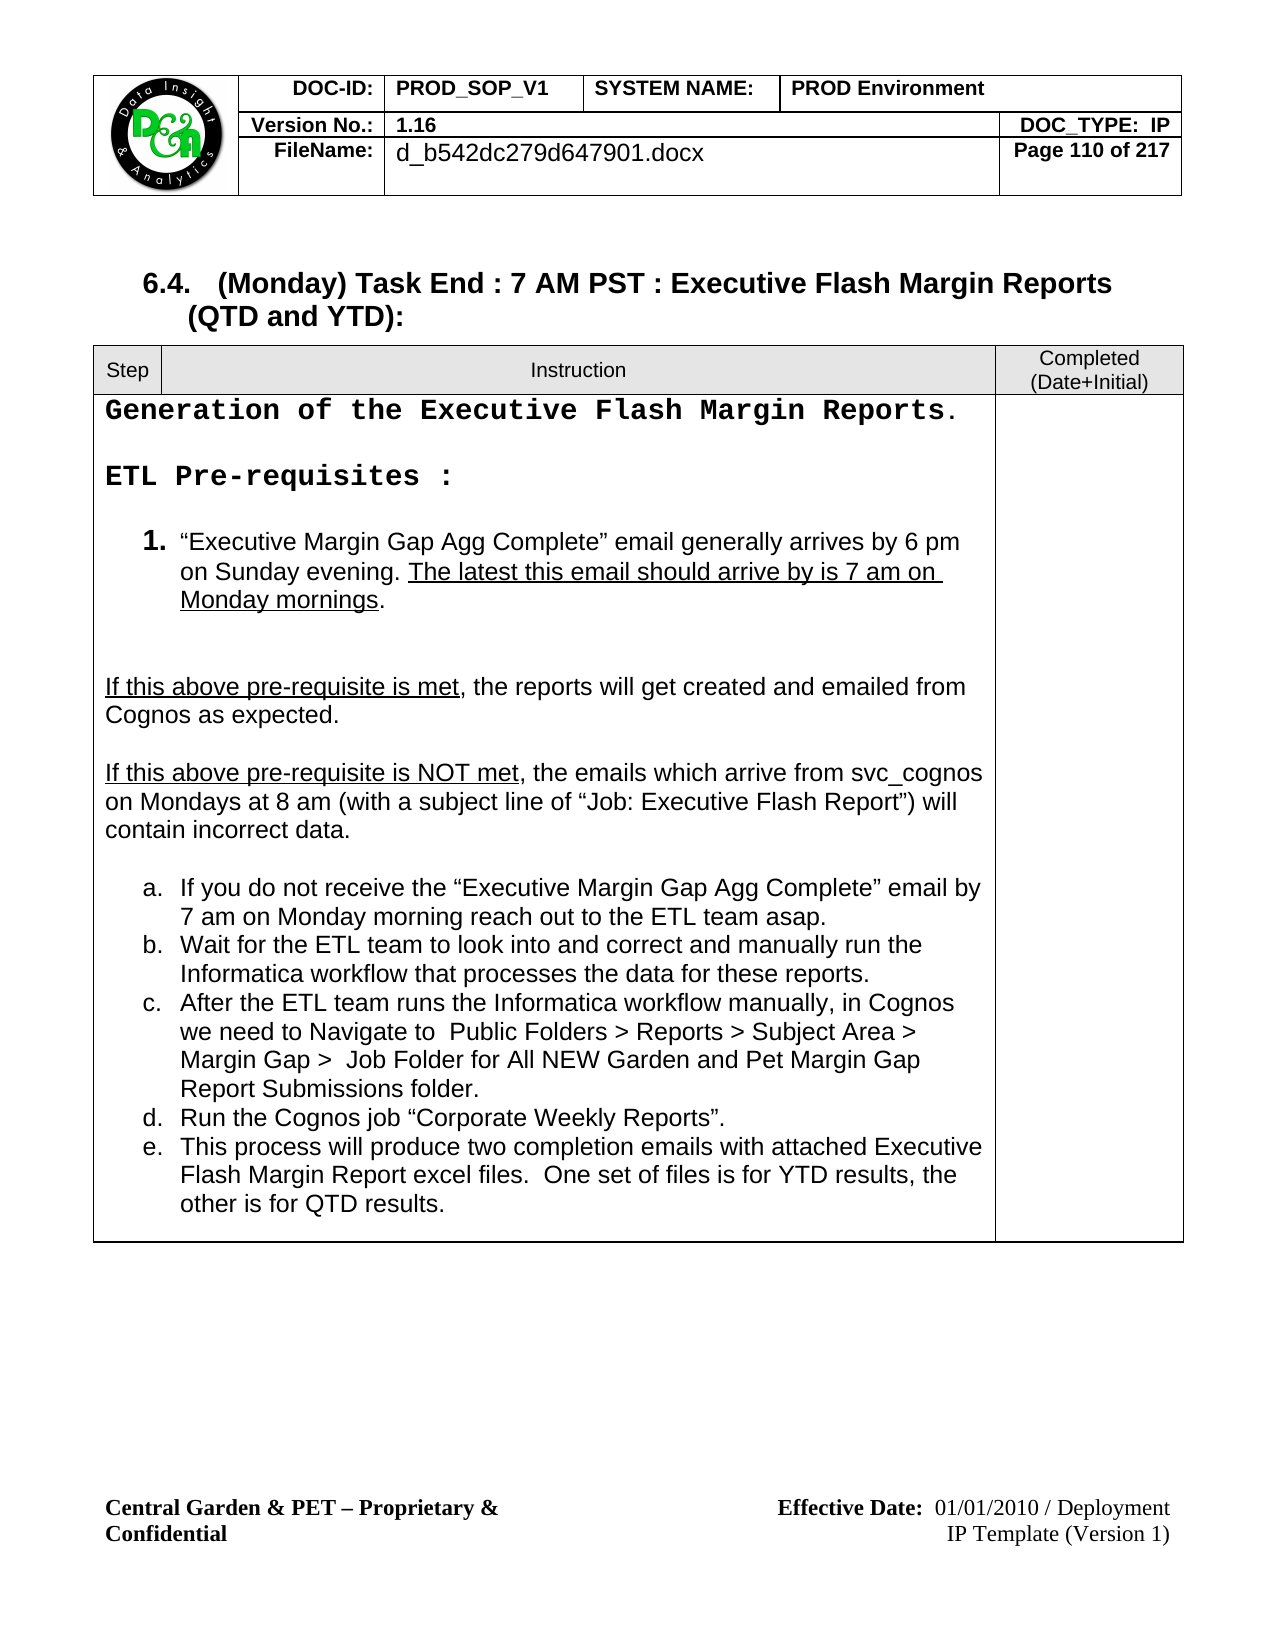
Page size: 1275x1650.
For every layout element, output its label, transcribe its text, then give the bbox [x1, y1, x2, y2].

subtitle (Monday) Task End : 7 AM PST : Executive Flash Margin Reports (QTD and YTD): [142, 266, 1170, 333]
table_header Instruction [162, 346, 995, 394]
table_header Completed (Date+Initial) [996, 346, 1183, 394]
table_header Step [94, 346, 161, 394]
table_cell [996, 395, 1183, 1241]
picture [108, 76, 227, 195]
table_cell Generation of the Executive Flash Margin Reports. ETL Pre-requisites : “Executive Margin Gap Agg Complete” email generally arrives by 6 pm on Sunday evening. The latest this email should arrive by is 7 am on Monday mornings. If this above pre-requisite is met, the reports will get created and emailed from Cognos as expected. If this above pre-requisite is NOT met, the emails which arrive from svc_cognos on Mondays at 8 am (with a subject line of “Job: Executive Flash Report”) will contain incorrect data. If you do not receive the “Executive Margin Gap Agg Complete” email by 7 am on Monday morning reach out to the ETL team asap. Wait for the ETL team to look into and correct and manually run the Informatica workflow that processes the data for these reports. After the ETL team runs the Informatica workflow manually, in Cognos we need to Navigate to Public Folders > Reports > Subject Area > Margin Gap > Job Folder for All NEW Garden and Pet Margin Gap Report Submissions folder. Run the Cognos job “Corporate Weekly Reports”. This process will produce two completion emails with attached Executive Flash Margin Report excel files. One set of files is for YTD results, the other is for QTD results. [94, 395, 995, 1241]
